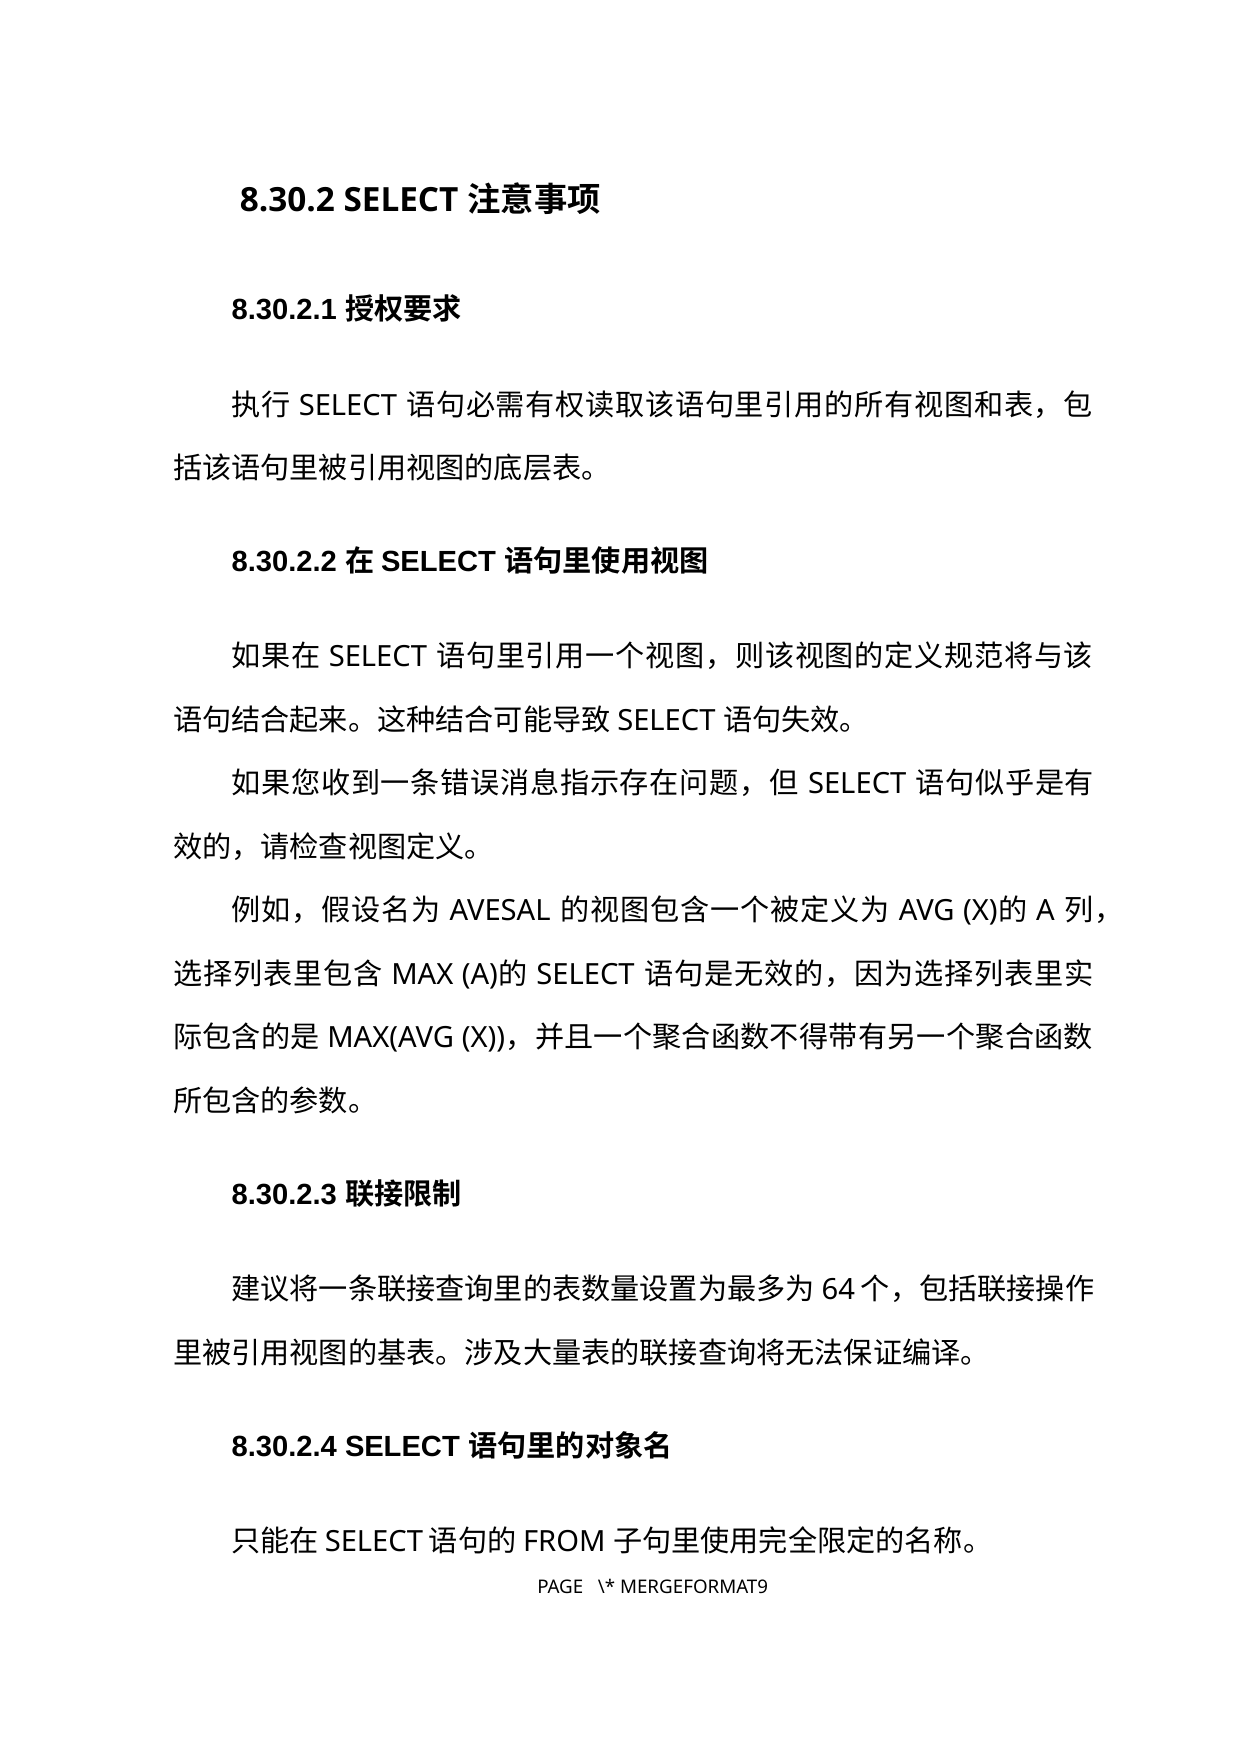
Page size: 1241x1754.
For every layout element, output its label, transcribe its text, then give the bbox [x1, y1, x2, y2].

text 只能在SELECT语句的 FROM 子句里使用完全限定的名称。 [173, 1518, 1094, 1560]
subtitle 8.30.2.1 授权要求 [173, 285, 1094, 328]
text 建议将一条联接查询里的表数量设置为最多为64个，包括联接操作里被引用视图的基表。涉及大量表的联接查询将无法保证编译。 [173, 1266, 1094, 1372]
text 例如，假设名为 AVESAL 的视图包含一个被定义为 AVG (X)的 A 列，选择列表里包含 MAX (A)的 SELECT 语句是无效的，因为选择列表里实际包含的是 MAX(AVG (X))，并且一个聚合函数不得带有另一个聚合函数所包含的参数。 [173, 887, 1094, 1120]
text 执行 SELECT 语句必需有权读取该语句里引用的所有视图和表，包括该语句里被引用视图的底层表。 [173, 381, 1094, 487]
text 如果在 SELECT 语句里引用一个视图，则该视图的定义规范将与该语句结合起来。这种结合可能导致 SELECT 语句失效。 [173, 633, 1094, 739]
subtitle 8.30.2 SELECT 注意事项 [173, 172, 1094, 221]
subtitle 8.30.2.2 在 SELECT 语句里使用视图 [173, 537, 1094, 579]
text 如果您收到一条错误消息指示存在问题，但 SELECT 语句似乎是有效的，请检查视图定义。 [173, 760, 1094, 866]
subtitle 8.30.2.3 联接限制 [173, 1170, 1094, 1212]
subtitle 8.30.2.4 SELECT 语句里的对象名 [173, 1422, 1094, 1464]
